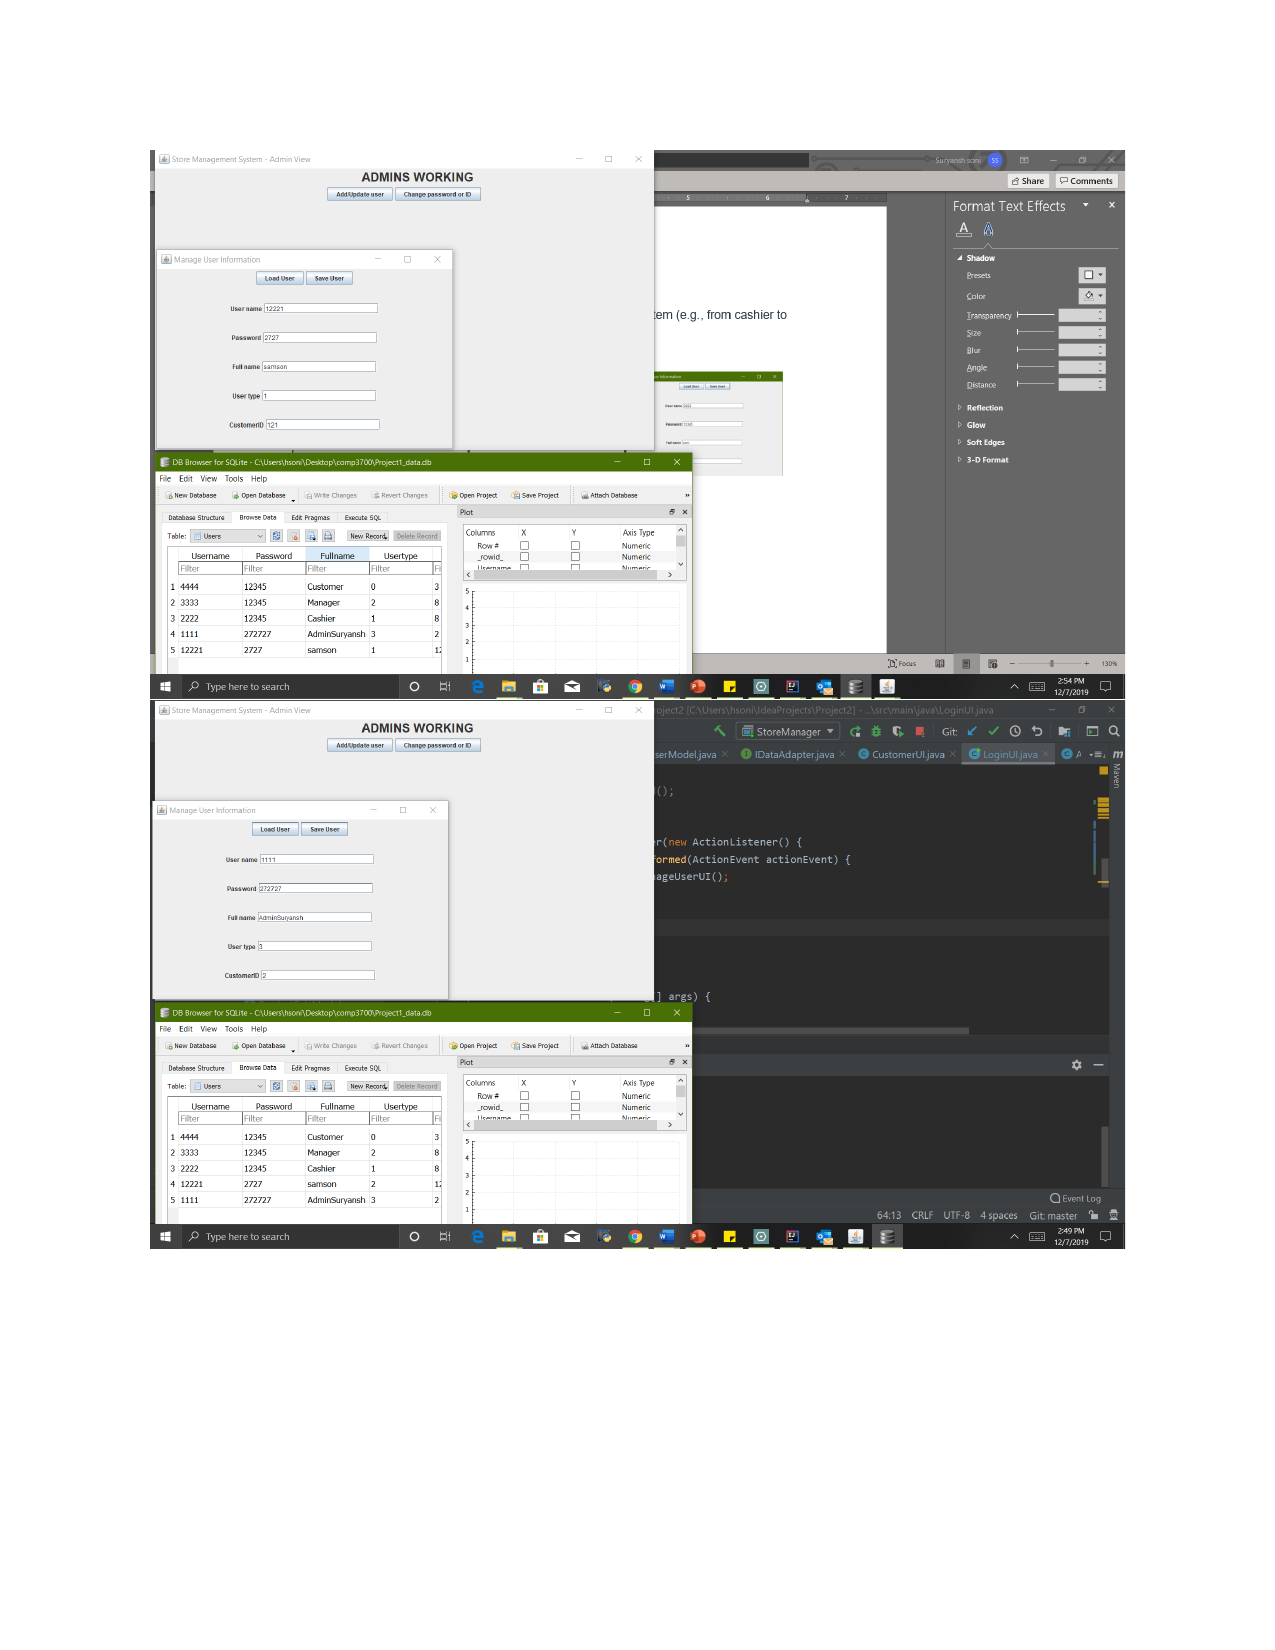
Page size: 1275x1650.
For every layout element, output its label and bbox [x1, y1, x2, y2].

picture [150, 150, 1125, 699]
picture [150, 700, 1125, 1249]
